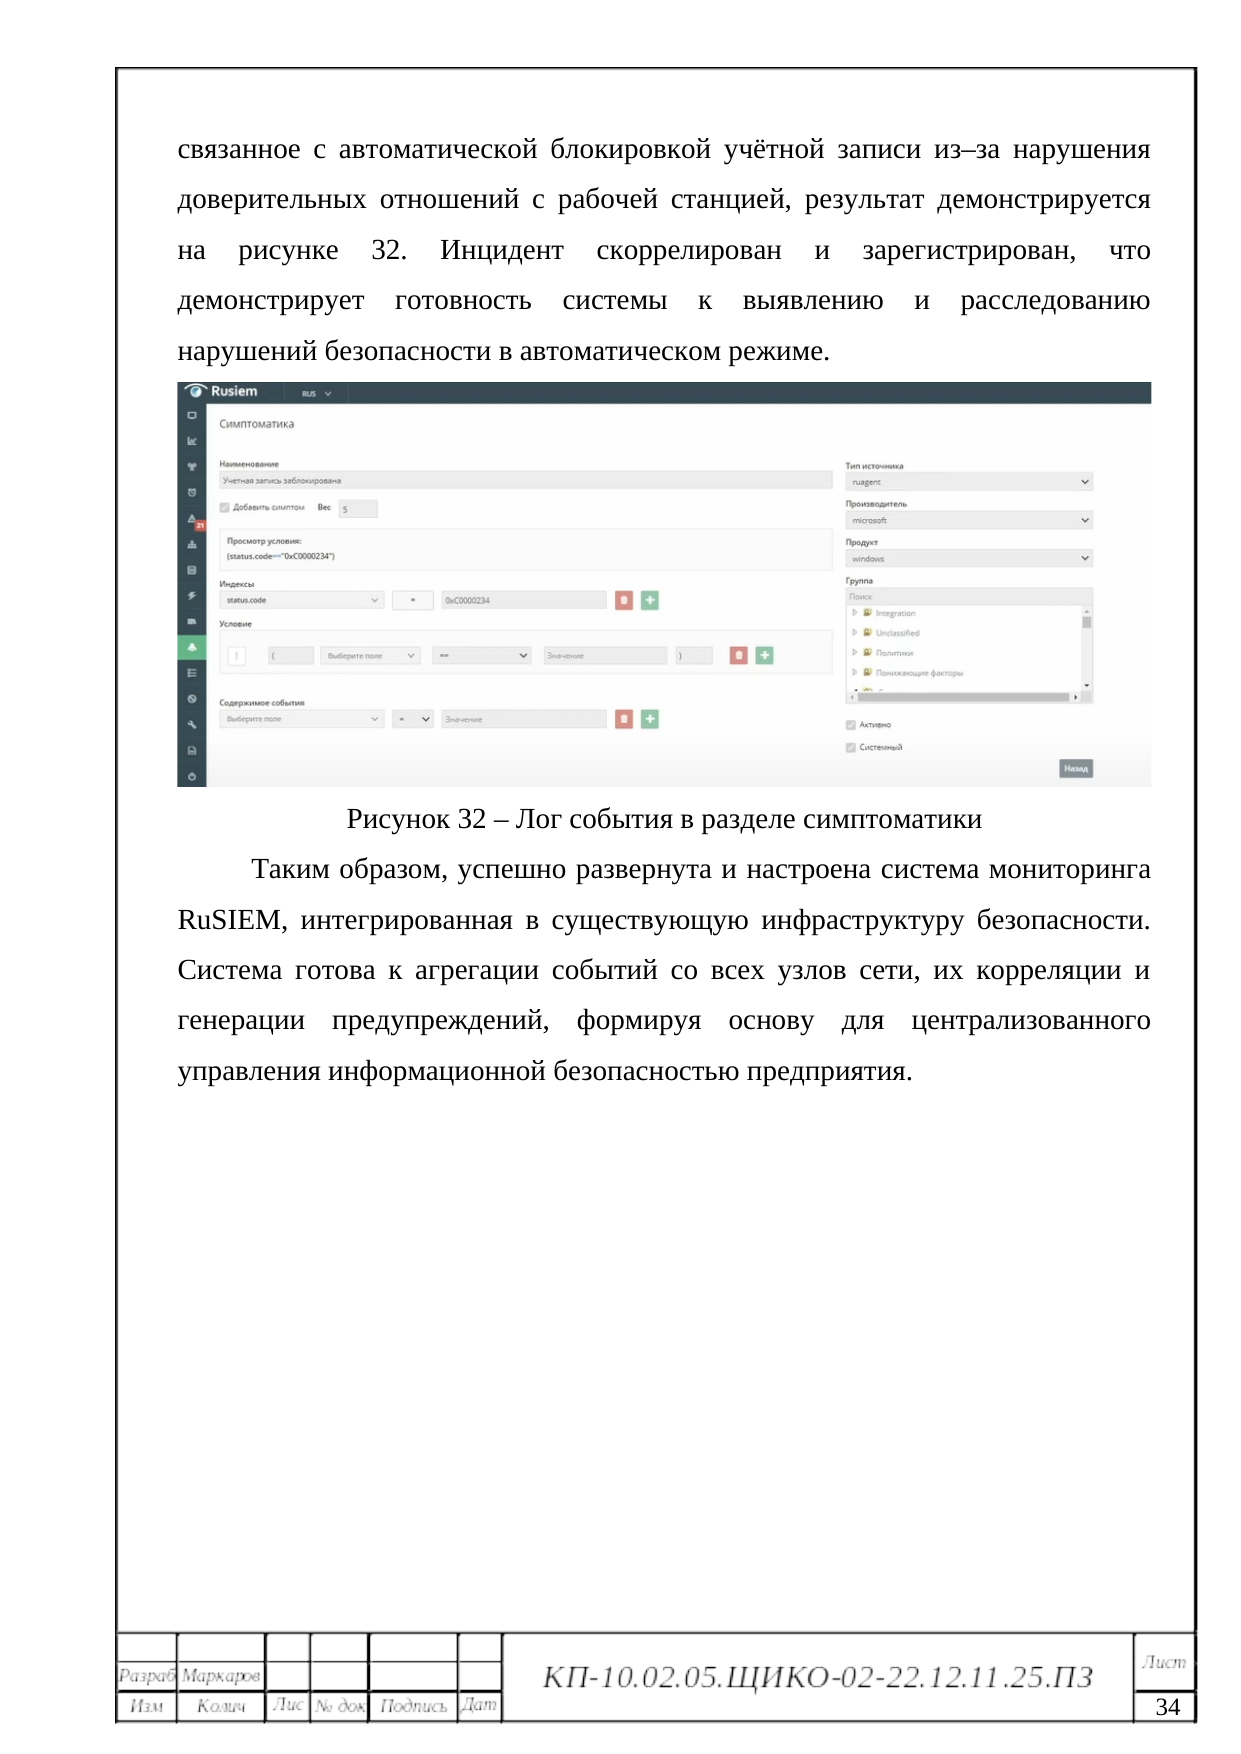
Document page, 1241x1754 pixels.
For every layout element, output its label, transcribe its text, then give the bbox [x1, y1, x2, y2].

text Таким образом, успешно развернута и настроена система мониторинга RuSIEM, интегрированная в существующую инфраструктуру безопасности. Система готова к агрегации событий со всех узлов сети, их корреляции и генерации предупреждений, формируя основу для централизованного управления информационной безопасностью предприятия. [177, 851, 1152, 1086]
text Рисунок 32 – Лог события в разделе симптоматики [177, 801, 1152, 835]
picture [177, 382, 1152, 787]
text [177, 131, 1152, 366]
